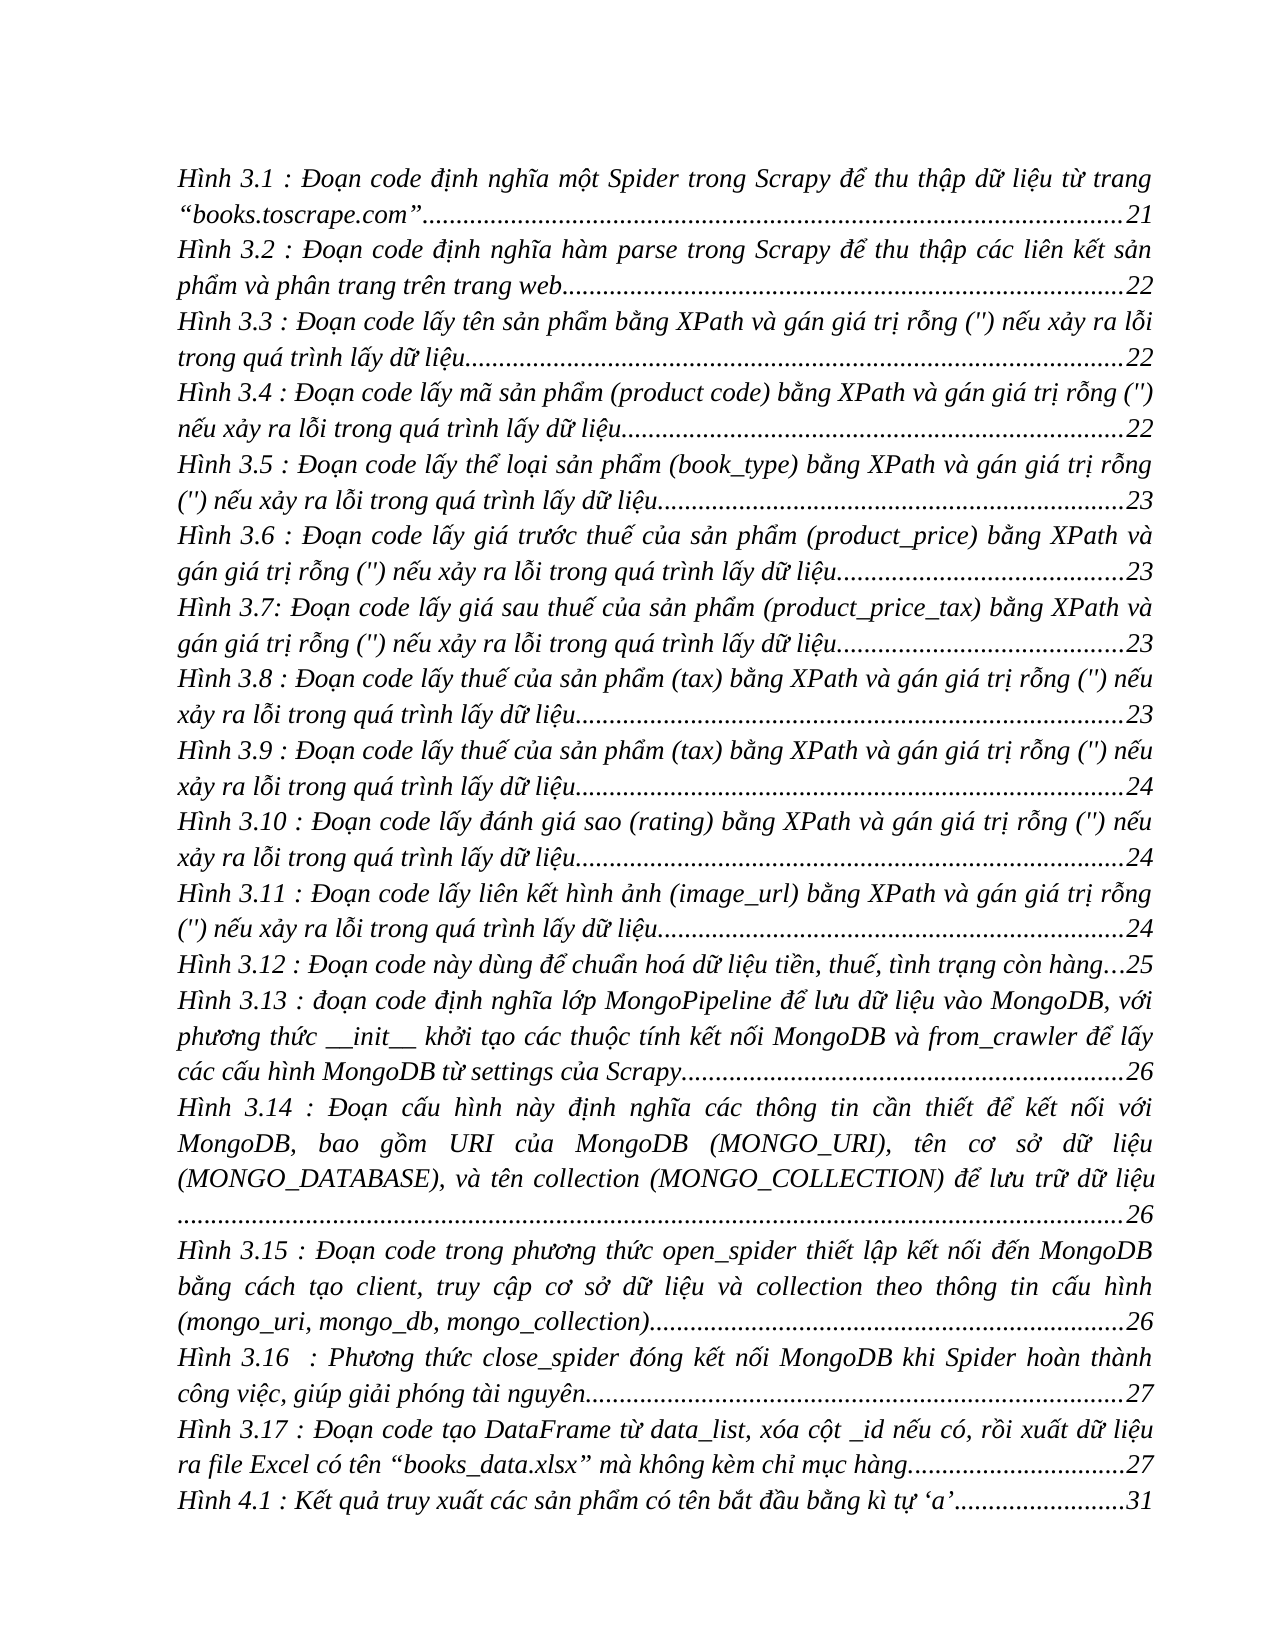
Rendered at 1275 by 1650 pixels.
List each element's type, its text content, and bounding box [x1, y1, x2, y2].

text Hình 3.13 : đoạn code định nghĩa lớp MongoPipeline để lưu dữ liệu vào MongoDB, với phương thức __init__ khởi tạo các thuộc tính kết nối MongoDB và from_crawler để lấy các cấu hình MongoDB từ settings của Scrapy. 26 [177, 984, 1157, 1087]
text Hình 3.17 : Đoạn code tạo DataFrame từ data_list, xóa cột _id nếu có, rồi xuất dữ liệu ra file Excel có tên “books_data.xlsx” mà không kèm chỉ mục hàng. 27 [177, 1413, 1157, 1479]
text Hình 3.15 : Đoạn code trong phương thức open_spider thiết lập kết nối đến MongoDB bằng cách tạo client, truy cập cơ sở dữ liệu và collection theo thông tin cấu hình (mongo_uri, mongo_db, mongo_collection). 26 [177, 1234, 1157, 1337]
text Hình 3.2 : Đoạn code định nghĩa hàm parse trong Scrapy để thu thập các liên kết sản phẩm và phân trang trên trang web 22 [177, 234, 1157, 301]
text Hình 3.7: Đoạn code lấy giá sau thuế của sản phẩm (product_price_tax) bằng XPath và gán giá trị rỗng ('') nếu xảy ra lỗi trong quá trình lấy dữ liệu. 23 [177, 591, 1157, 658]
text Hình 3.11 : Đoạn code lấy liên kết hình ảnh (image_url) bằng XPath và gán giá trị rỗng ('') nếu xảy ra lỗi trong quá trình lấy dữ liệu. 24 [177, 877, 1157, 944]
text Hình 3.9 : Đoạn code lấy thuế của sản phẩm (tax) bằng XPath và gán giá trị rỗng ('') nếu xảy ra lỗi trong quá trình lấy dữ liệu. 24 [177, 734, 1157, 801]
text Hình 3.4 : Đoạn code lấy mã sản phẩm (product code) bằng XPath và gán giá trị rỗng ('') nếu xảy ra lỗi trong quá trình lấy dữ liệu. 22 [177, 377, 1157, 443]
text Hình 3.5 : Đoạn code lấy thể loại sản phẩm (book_type) bằng XPath và gán giá trị rỗng ('') nếu xảy ra lỗi trong quá trình lấy dữ liệu. 23 [177, 448, 1157, 515]
text Hình 3.10 : Đoạn code lấy đánh giá sao (rating) bằng XPath và gán giá trị rỗng ('') nếu xảy ra lỗi trong quá trình lấy dữ liệu 24 [177, 805, 1157, 872]
text Hình 3.3 : Đoạn code lấy tên sản phẩm bằng XPath và gán giá trị rỗng ('') nếu xảy ra lỗi trong quá trình lấy dữ liệu. 22 [177, 305, 1157, 372]
text Hình 3.8 : Đoạn code lấy thuế của sản phẩm (tax) bằng XPath và gán giá trị rỗng ('') nếu xảy ra lỗi trong quá trình lấy dữ liệu. 23 [177, 662, 1157, 729]
text Hình 3.12 : Đoạn code này dùng để chuẩn hoá dữ liệu tiền, thuế, tình trạng còn hàng 25 [177, 948, 1157, 979]
text Hình 3.1 : Đoạn code định nghĩa một Spider trong Scrapy để thu thập dữ liệu từ trang “books.toscrape.com”. 21 [177, 162, 1157, 229]
text Hình 3.14 : Đoạn cấu hình này định nghĩa các thông tin cần thiết để kết nối với MongoDB, bao gồm URI của MongoDB (MONGO_URI), tên cơ sở dữ liệu (MONGO_DATABASE), và tên collection (MONGO_COLLECTION) để lưu trữ dữ liệu 26 [177, 1091, 1157, 1229]
text Hình 3.6 : Đoạn code lấy giá trước thuế của sản phẩm (product_price) bằng XPath và gán giá trị rỗng ('') nếu xảy ra lỗi trong quá trình lấy dữ liệu. 23 [177, 519, 1157, 586]
text Hình 3.16 : Phương thức close_spider đóng kết nối MongoDB khi Spider hoàn thành công việc, giúp giải phóng tài nguyên. 27 [177, 1341, 1157, 1408]
text Hình 4.1 : Kết quả truy xuất các sản phẩm có tên bắt đầu bằng kì tự ‘a’ 31 [177, 1484, 1157, 1515]
